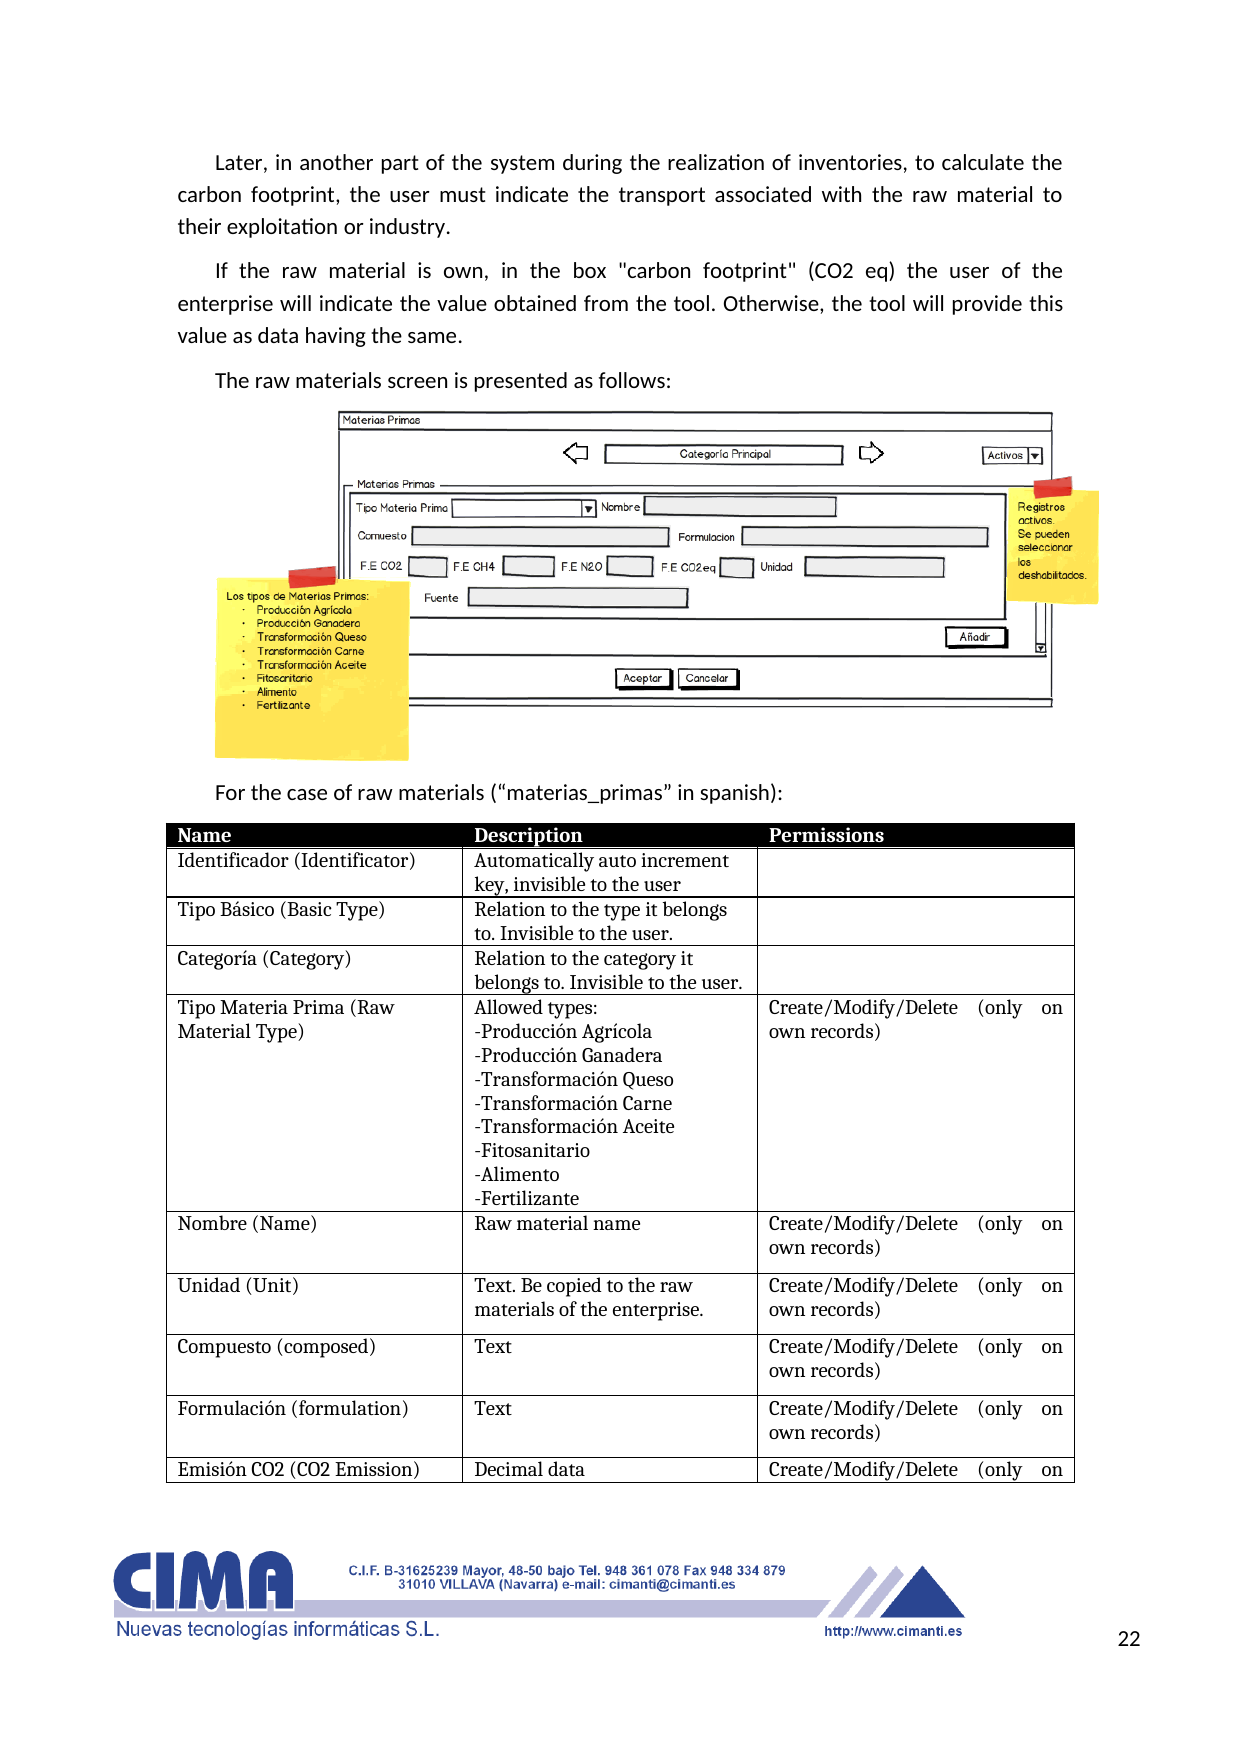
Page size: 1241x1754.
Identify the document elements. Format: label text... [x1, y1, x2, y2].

text For the case of raw materials (“materias_primas” in spanish): [177, 778, 1063, 806]
picture [99, 1534, 985, 1653]
table_cell Compuesto (composed) [167, 1335, 462, 1395]
table_cell [758, 898, 1074, 945]
table_header Permissions [758, 824, 1074, 847]
picture [214, 410, 1099, 761]
table_cell Relation to the category it belongs to. Invisible to the user. [463, 946, 757, 994]
table_cell Create/Modify/Delete (only on own records) [758, 1335, 1074, 1395]
table_cell Formulación (formulation) [167, 1396, 462, 1457]
table_cell Identificador (Identificator) [167, 849, 462, 896]
table_cell Nombre (Name) [167, 1212, 462, 1272]
table_cell Text [463, 1396, 757, 1457]
table_cell Categoría (Category) [167, 946, 462, 994]
table_cell [758, 946, 1074, 994]
table_header Description [463, 824, 757, 847]
table_cell Text [463, 1335, 757, 1395]
table_cell Tipo Básico (Basic Type) [167, 898, 462, 945]
text Later, in another part of the system during the realization of inventories, to calculate the carbon footprint, the user must indicate the transport associated with the raw material to their exploitation or industry. [177, 148, 1063, 240]
table_cell Create/Modify/Delete (only on own records) [758, 995, 1074, 1211]
table_cell Create/Modify/Delete (only on own records) [758, 1458, 1074, 1482]
table_cell [758, 849, 1074, 896]
table_cell Automatically auto increment key, invisible to the user [463, 849, 757, 896]
table_cell Tipo Materia Prima (Raw Material Type) [167, 995, 462, 1211]
table_cell Create/Modify/Delete (only on own records) [758, 1212, 1074, 1272]
table_cell Unidad (Unit) [167, 1274, 462, 1334]
text If the raw material is own, in the box "carbon footprint" (CO2 eq) the user of the enterprise will indicate the value obtained from the tool. Otherwise, the tool will provide this value as data having the same. [177, 257, 1063, 349]
table_cell Allowed types: -Producción Agrícola -Producción Ganadera -Transformación Queso -Transformación Carne -Transformación Aceite -Fitosanitario -Alimento -Fertilizante [463, 995, 757, 1211]
table_cell Decimal data [463, 1458, 757, 1482]
table_cell Text. Be copied to the raw materials of the enterprise. [463, 1274, 757, 1334]
table_cell Create/Modify/Delete (only on own records) [758, 1274, 1074, 1334]
table_cell Relation to the type it belongs to. Invisible to the user. [463, 898, 757, 945]
table_cell Raw material name [463, 1212, 757, 1272]
table_header Name [167, 824, 462, 847]
table_cell Create/Modify/Delete (only on own records) [758, 1396, 1074, 1457]
text The raw materials screen is presented as follows: [177, 366, 1063, 394]
table_cell Emisión CO2 (CO2 Emission) [167, 1458, 462, 1482]
